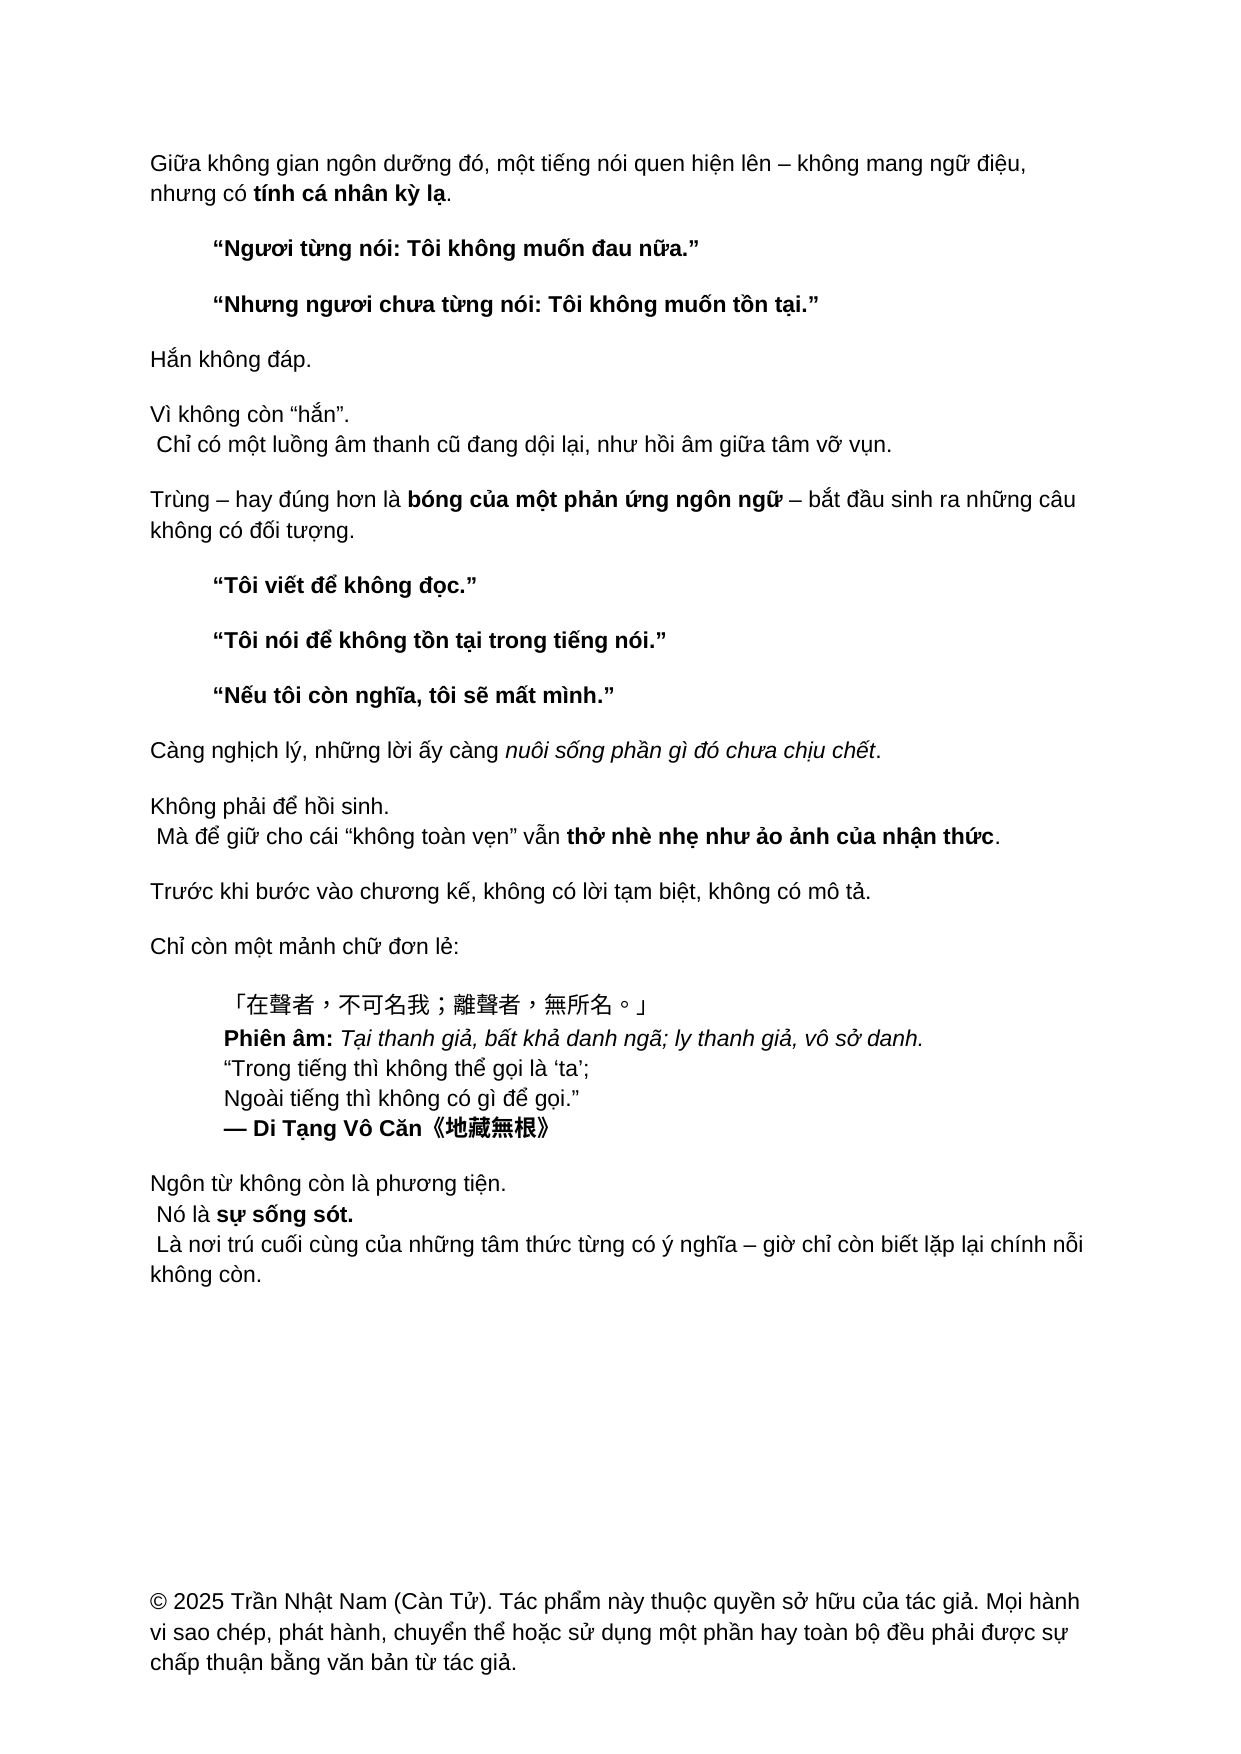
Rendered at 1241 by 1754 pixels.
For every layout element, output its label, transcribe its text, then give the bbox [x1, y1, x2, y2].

text “Trong tiếng thì không thể gọi là ‘ta’; [224, 1055, 1090, 1081]
text Ngôn từ không còn là phương tiện. Nó là sự sống sót. Là nơi trú cuối cùng của những tâm thức từng có ý nghĩa – giờ chỉ còn biết lặp lại chính nỗi không còn. [150, 1170, 1090, 1287]
text Hắn không đáp. [150, 346, 1090, 372]
text Trước khi bước vào chương kế, không có lời tạm biệt, không có mô tả. [150, 878, 1090, 904]
text Chỉ còn một mảnh chữ đơn lẻ: [150, 933, 1090, 960]
text Càng nghịch lý, những lời ấy càng nuôi sống phần gì đó chưa chịu chết. [150, 737, 1090, 764]
text “Tôi viết để không đọc.” [212, 572, 1028, 598]
text “Nhưng ngươi chưa từng nói: Tôi không muốn tồn tại.” [212, 291, 1028, 317]
text Trùng – hay đúng hơn là bóng của một phản ứng ngôn ngữ – bắt đầu sinh ra những câu không có đối tượng. [150, 486, 1090, 543]
text “Nếu tôi còn nghĩa, tôi sẽ mất mình.” [212, 682, 1028, 709]
text Ngoài tiếng thì không có gì để gọi.” [224, 1085, 1090, 1111]
text 「在聲者，不可名我；離聲者，無所名。」 [224, 988, 1090, 1020]
text “Tôi nói để không tồn tại trong tiếng nói.” [212, 627, 1028, 653]
text Giữa không gian ngôn dưỡng đó, một tiếng nói quen hiện lên – không mang ngữ điệu, nhưng có tính cá nhân kỳ lạ. [150, 150, 1090, 207]
text “Ngươi từng nói: Tôi không muốn đau nữa.” [212, 235, 1028, 262]
text Không phải để hồi sinh. Mà để giữ cho cái “không toàn vẹn” vẫn thở nhè nhẹ như ảo ảnh của nhận thức. [150, 793, 1090, 849]
text Phiên âm: Tại thanh giả, bất khả danh ngã; ly thanh giả, vô sở danh. [224, 1024, 1090, 1051]
text Vì không còn “hắn”. Chỉ có một luồng âm thanh cũ đang dội lại, như hồi âm giữa tâm vỡ vụn. [150, 401, 1090, 458]
text — Di Tạng Vô Căn《地藏無根》 [224, 1115, 1090, 1141]
